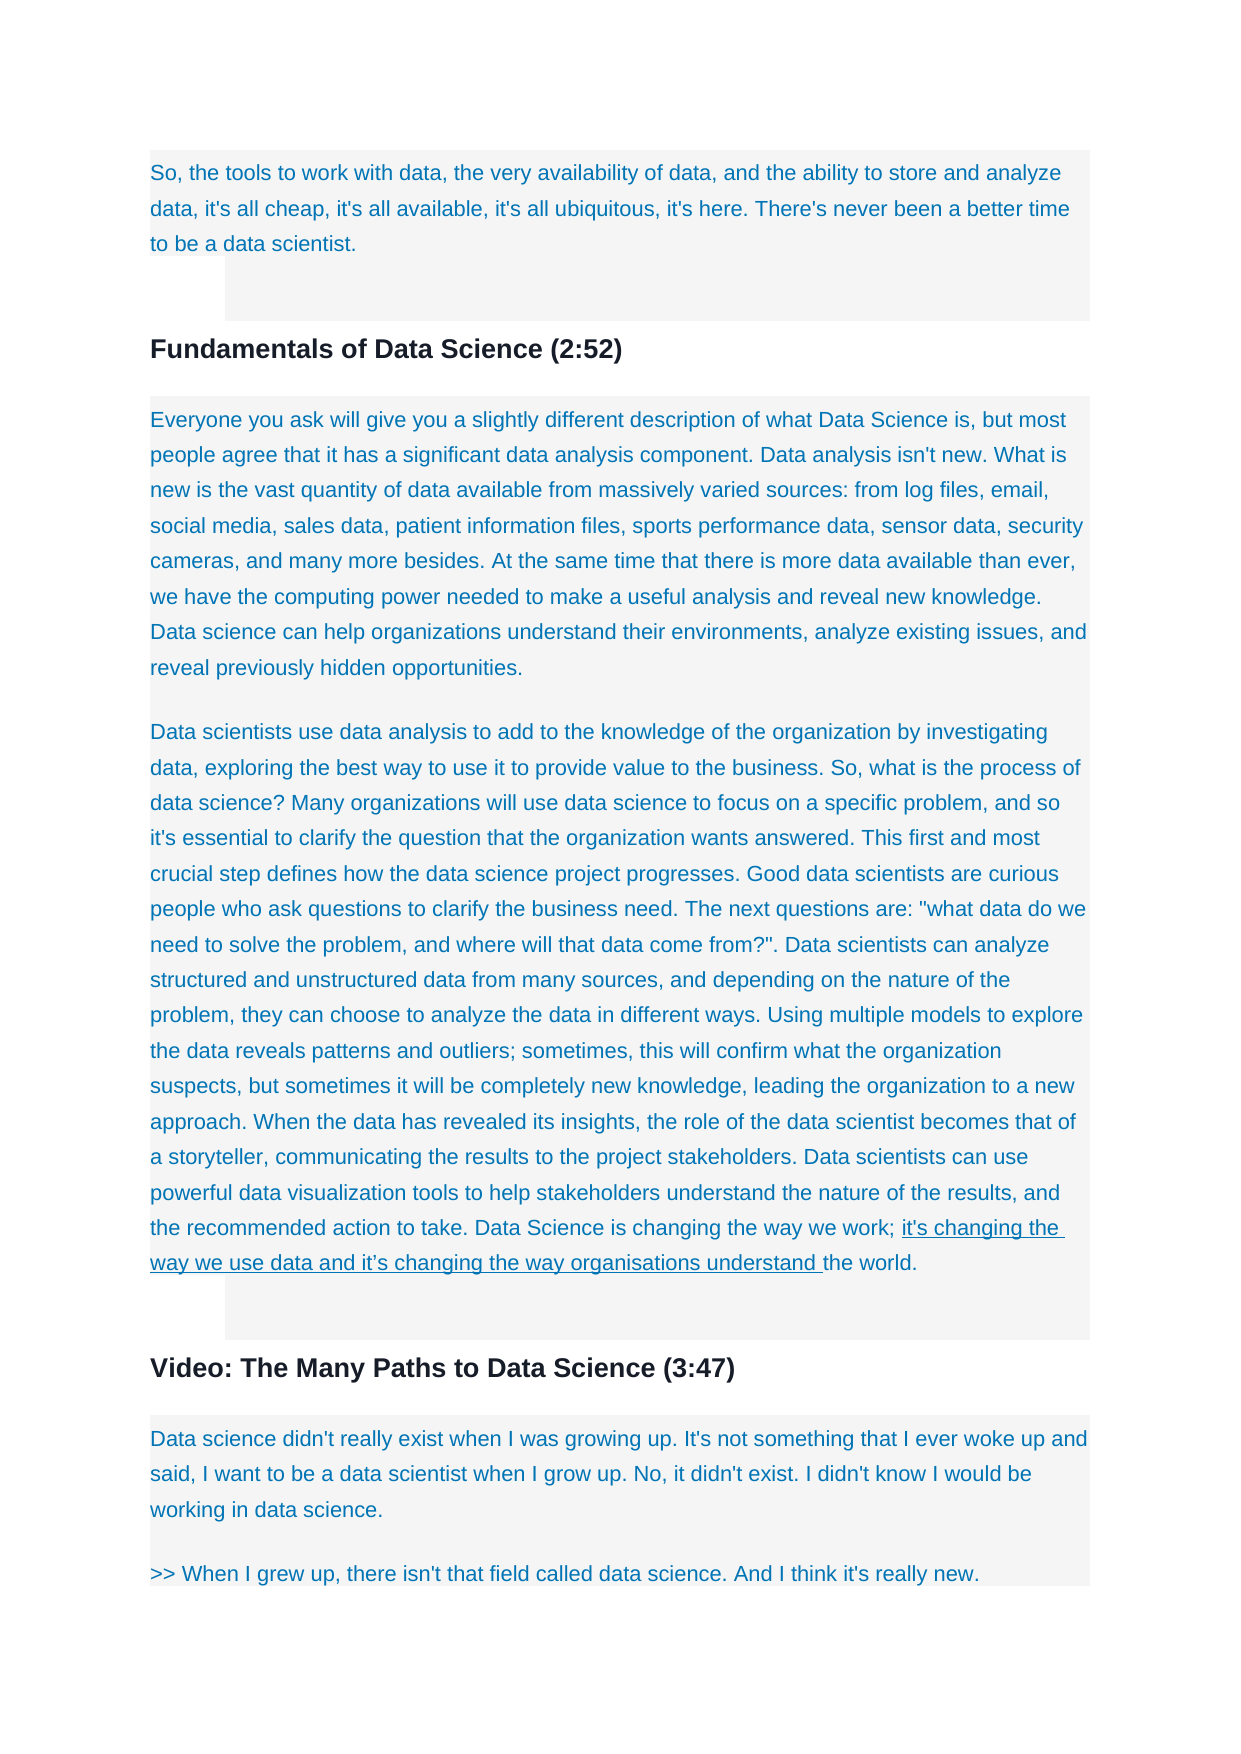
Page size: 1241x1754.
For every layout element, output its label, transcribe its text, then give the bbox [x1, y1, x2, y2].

subtitle Video: The Many Paths to Data Science (3:47) [150, 1352, 1090, 1384]
text Everyone you ask will give you a slightly different description of what Data Science is, but most people agree that it has a significant data analysis component. Data analysis isn't new. What is new is the vast quantity of data available from massively varied sources: from log files, email, social media, sales data, patient information files, sports performance data, sensor data, security cameras, and many more besides. At the same time that there is more data available than ever, we have the computing power needed to make a useful analysis and reveal new knowledge. Data science can help organizations understand their environments, analyze existing issues, and reveal previously hidden opportunities. [150, 396, 1090, 679]
text So, the tools to work with data, the very availability of data, and the ability to store and analyze data, it's all cheap, it's all available, it's all ubiquitous, it's here. There's never been a better time to be a data scientist. [150, 150, 1090, 256]
subtitle Fundamentals of Data Science (2:52) [150, 333, 1090, 364]
text Data science didn't really exist when I was growing up. It's not something that I ever woke up and said, I want to be a data scientist when I grow up. No, it didn't exist. I didn't know I would be working in data science. [150, 1415, 1090, 1522]
text >> When I grew up, there isn't that field called data science. And I think it's really new. [150, 1551, 1090, 1586]
text Data scientists use data analysis to add to the knowledge of the organization by investigating data, exploring the best way to use it to provide value to the business. So, what is the process of data science? Many organizations will use data science to focus on a specific problem, and so it's essential to clarify the question that the organization wants answered. This first and most crucial step defines how the data science project progresses. Good data scientists are curious people who ask questions to clarify the business need. The next questions are: "what data do we need to solve the problem, and where will that data come from?". Data scientists can analyze structured and unstructured data from many sources, and depending on the nature of the problem, they can choose to analyze the data in different ways. Using multiple models to explore the data reveals patterns and outliers; sometimes, this will confirm what the organization suspects, but sometimes it will be completely new knowledge, leading the organization to a new approach. When the data has revealed its insights, the role of the data scientist becomes that of a storyteller, communicating the results to the project stakeholders. Data scientists can use powerful data visualization tools to help stakeholders understand the nature of the results, and the recommended action to take. Data Science is changing the way we work; it's changing the way we use data and it’s changing the way organisations understand the world. [150, 709, 1090, 1275]
